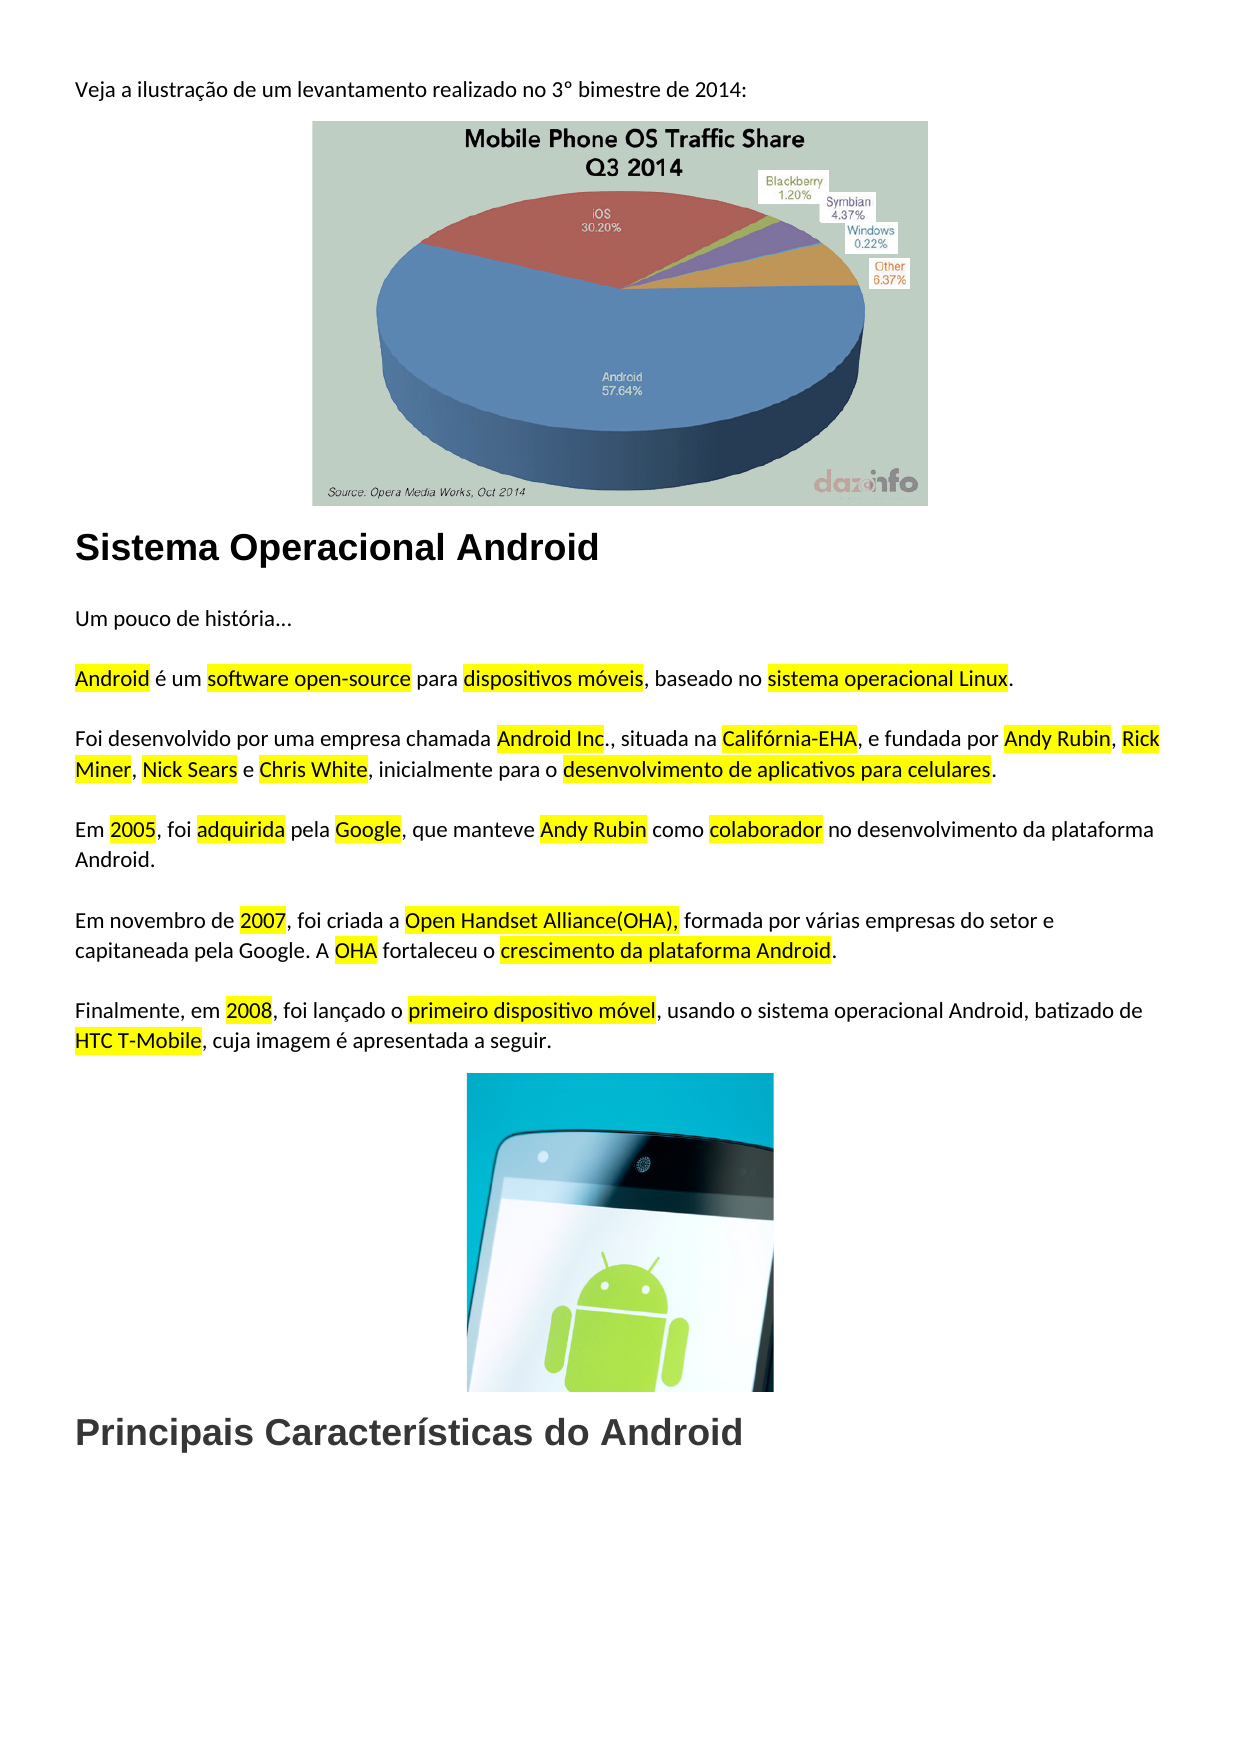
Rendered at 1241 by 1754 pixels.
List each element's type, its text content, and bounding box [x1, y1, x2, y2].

subtitle Principais Características do Android [75, 1410, 1165, 1453]
text Veja a ilustração de um levantamento realizado no 3º bimestre de 2014: [75, 75, 1165, 103]
picture [466, 1073, 774, 1392]
picture [312, 121, 928, 506]
text Sistema Operacional Android Um pouco de história... Android é um software open-source para dispositivos móveis, baseado no sistema operacional Linux. Foi desenvolvido por uma empresa chamada Android Inc., situada na Califórnia-EHA, e fundada por Andy Rubin, Rick Miner, Nick Sears e Chris White, inicialmente para o desenvolvimento de aplicativos para celulares. Em 2005, foi adquirida pela Google, que manteve Andy Rubin como colaborador no desenvolvimento da plataforma Android. Em novembro de 2007, foi criada a Open Handset Alliance(OHA), formada por várias empresas do setor e capitaneada pela Google. A OHA fortaleceu o crescimento da plataforma Android. Finalmente, em 2008, foi lançado o primeiro dispositivo móvel, usando o sistema operacional Android, batizado de HTC T-Mobile, cuja imagem é apresentada a seguir. [75, 525, 1165, 1055]
